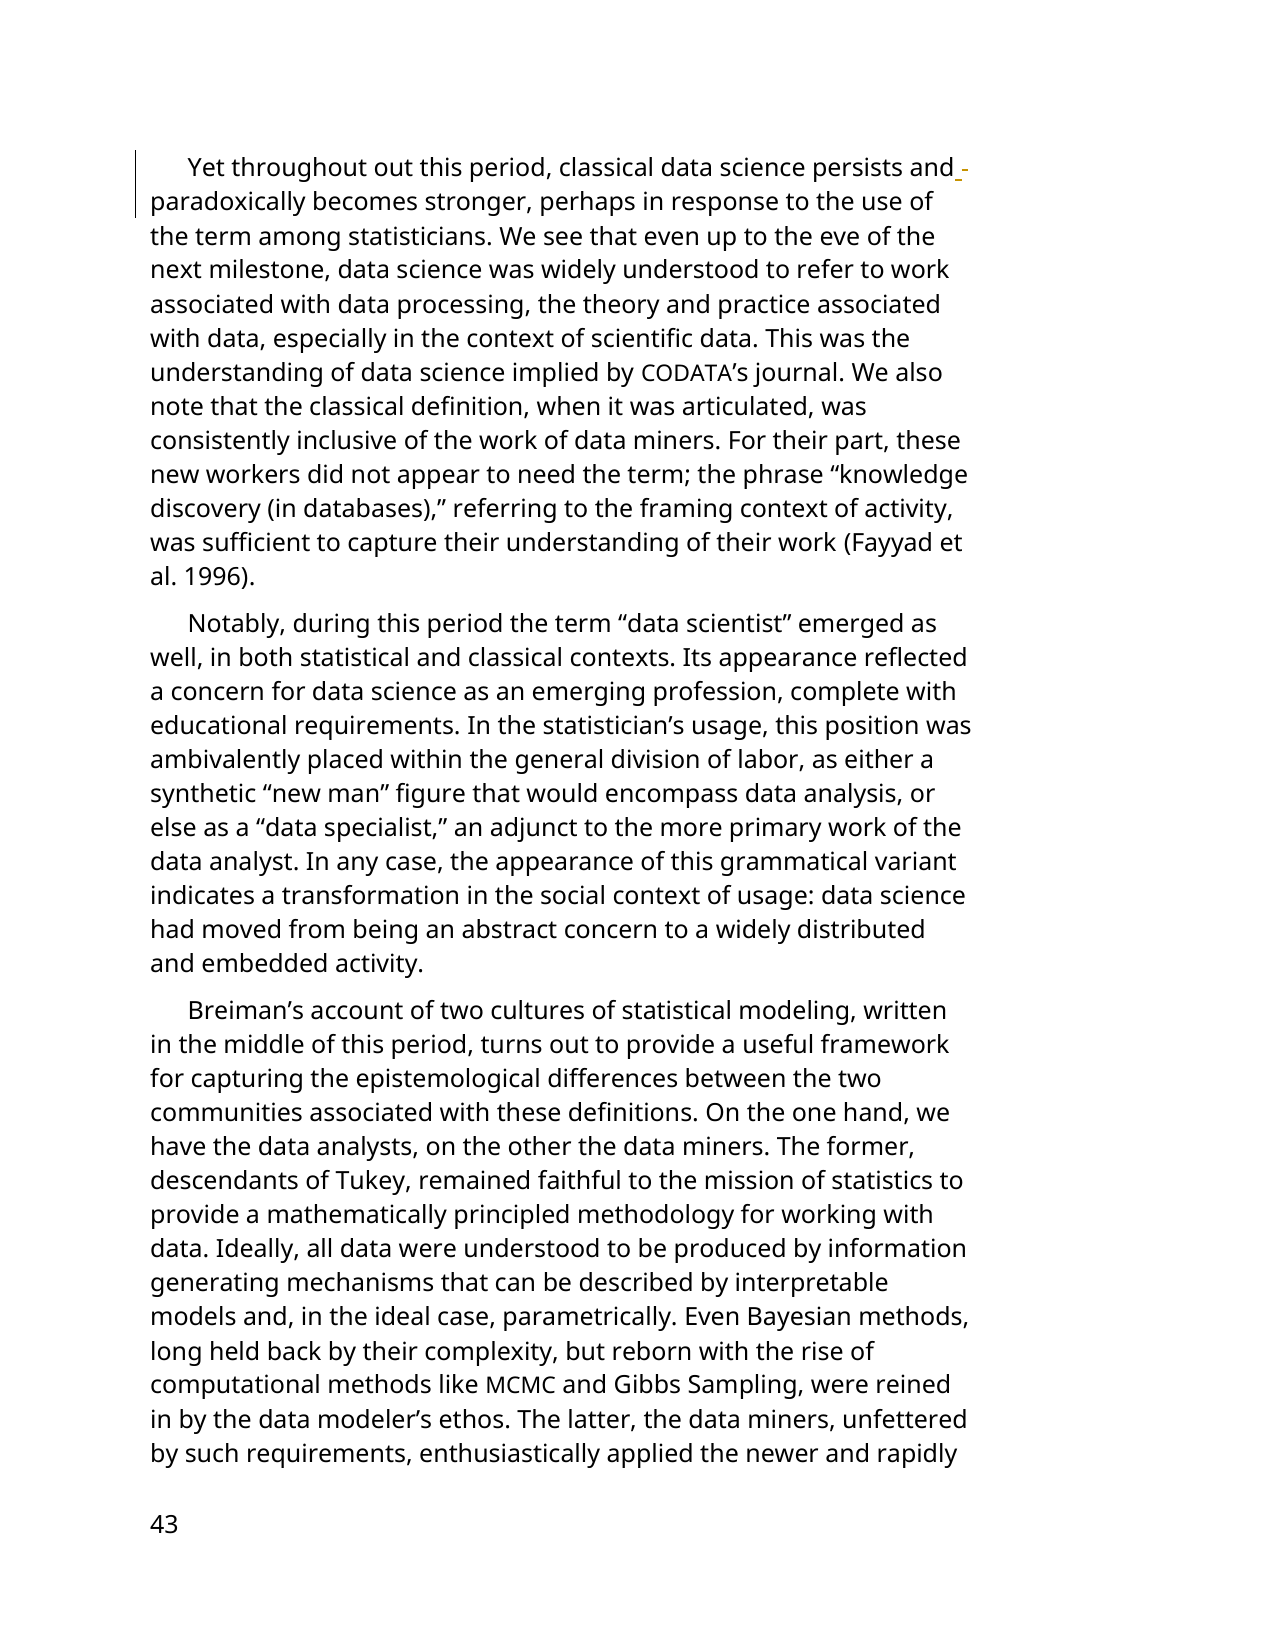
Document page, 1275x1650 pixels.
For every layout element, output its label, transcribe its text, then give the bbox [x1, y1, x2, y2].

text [150, 992, 975, 1469]
text Notably, during this period the term “data scientist” emerged as well, in both statistical and classical contexts. Its appearance reflected a concern for data science as an emerging profession, complete with educational requirements. In the statistician’s usage, this position was ambivalently placed within the general division of labor, as either a synthetic “new man” figure that would encompass data analysis, or else as a “data specialist,” an adjunct to the more primary work of the data analyst. In any case, the appearance of this grammatical variant indicates a transformation in the social context of usage: data science had moved from being an abstract concern to a widely distributed and embedded activity. [150, 605, 975, 980]
text Yet throughout out this period, classical data science persists andparadoxically becomes stronger, perhaps in response to the use of the term among statisticians. We see that even up to the eve of the next milestone, data science was widely understood to refer to work associated with data processing, the theory and practice associated with data, especially in the context of scientific data. This was the understanding of data science implied by CODATA’s journal. We also note that the classical definition, when it was articulated, was consistently inclusive of the work of data miners. For their part, these new workers did not appear to need the term; the phrase “knowledge discovery (in databases),” referring to the framing context of activity, was sufficient to capture their understanding of their work (Fayyad et al. 1996). [150, 150, 975, 593]
